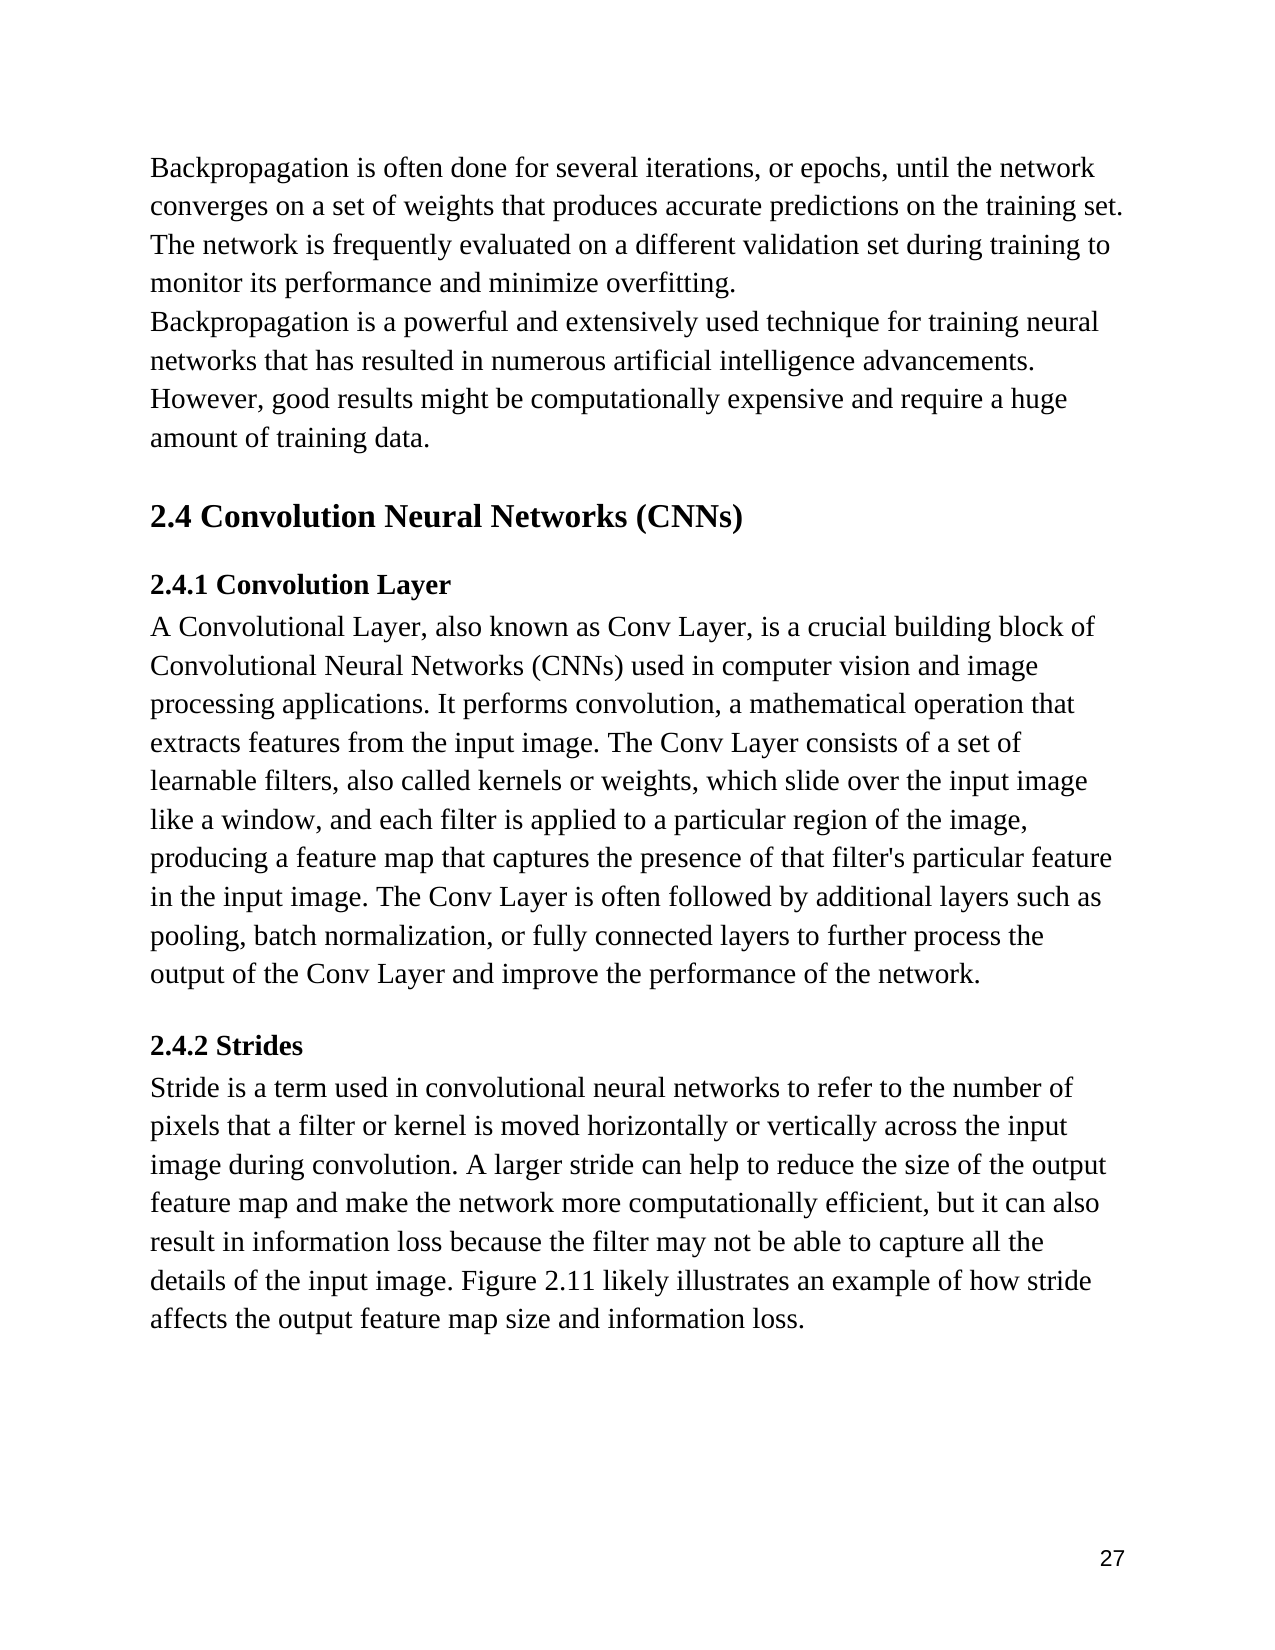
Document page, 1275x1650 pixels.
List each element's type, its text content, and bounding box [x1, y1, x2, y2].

subtitle 2.4.1 Convolution Layer [150, 567, 1125, 601]
subtitle 2.4 Convolution Neural Networks (CNNs) [150, 496, 1125, 534]
text Backpropagation is a powerful and extensively used technique for training neural networks that has resulted in numerous artificial intelligence advancements. However, good results might be computationally expensive and require a huge amount of training data. [150, 304, 1125, 453]
subtitle 2.4.2 Strides [150, 1028, 1125, 1062]
text Stride is a term used in convolutional neural networks to refer to the number of pixels that a filter or kernel is moved horizontally or vertically across the input image during convolution. A larger stride can help to reduce the size of the output feature map and make the network more computationally efficient, but it can also result in information loss because the filter may not be able to capture all the details of the input image. Figure 2.11 likely illustrates an example of how stride affects the output feature map size and information loss. [150, 1070, 1125, 1335]
text Backpropagation is often done for several iterations, or epochs, until the network converges on a set of weights that produces accurate predictions on the training set. The network is frequently evaluated on a different validation set during training to monitor its performance and minimize overfitting. [150, 150, 1125, 299]
text A Convolutional Layer, also known as Conv Layer, is a crucial building block of Convolutional Neural Networks (CNNs) used in computer vision and image processing applications. It performs convolution, a mathematical operation that extracts features from the input image. The Conv Layer consists of a set of learnable filters, also called kernels or weights, which slide over the input image like a window, and each filter is applied to a particular region of the image, producing a feature map that captures the presence of that filter's particular feature in the input image. The Conv Layer is often followed by additional layers such as pooling, batch normalization, or fully connected layers to further process the output of the Conv Layer and improve the performance of the network. [150, 609, 1125, 990]
